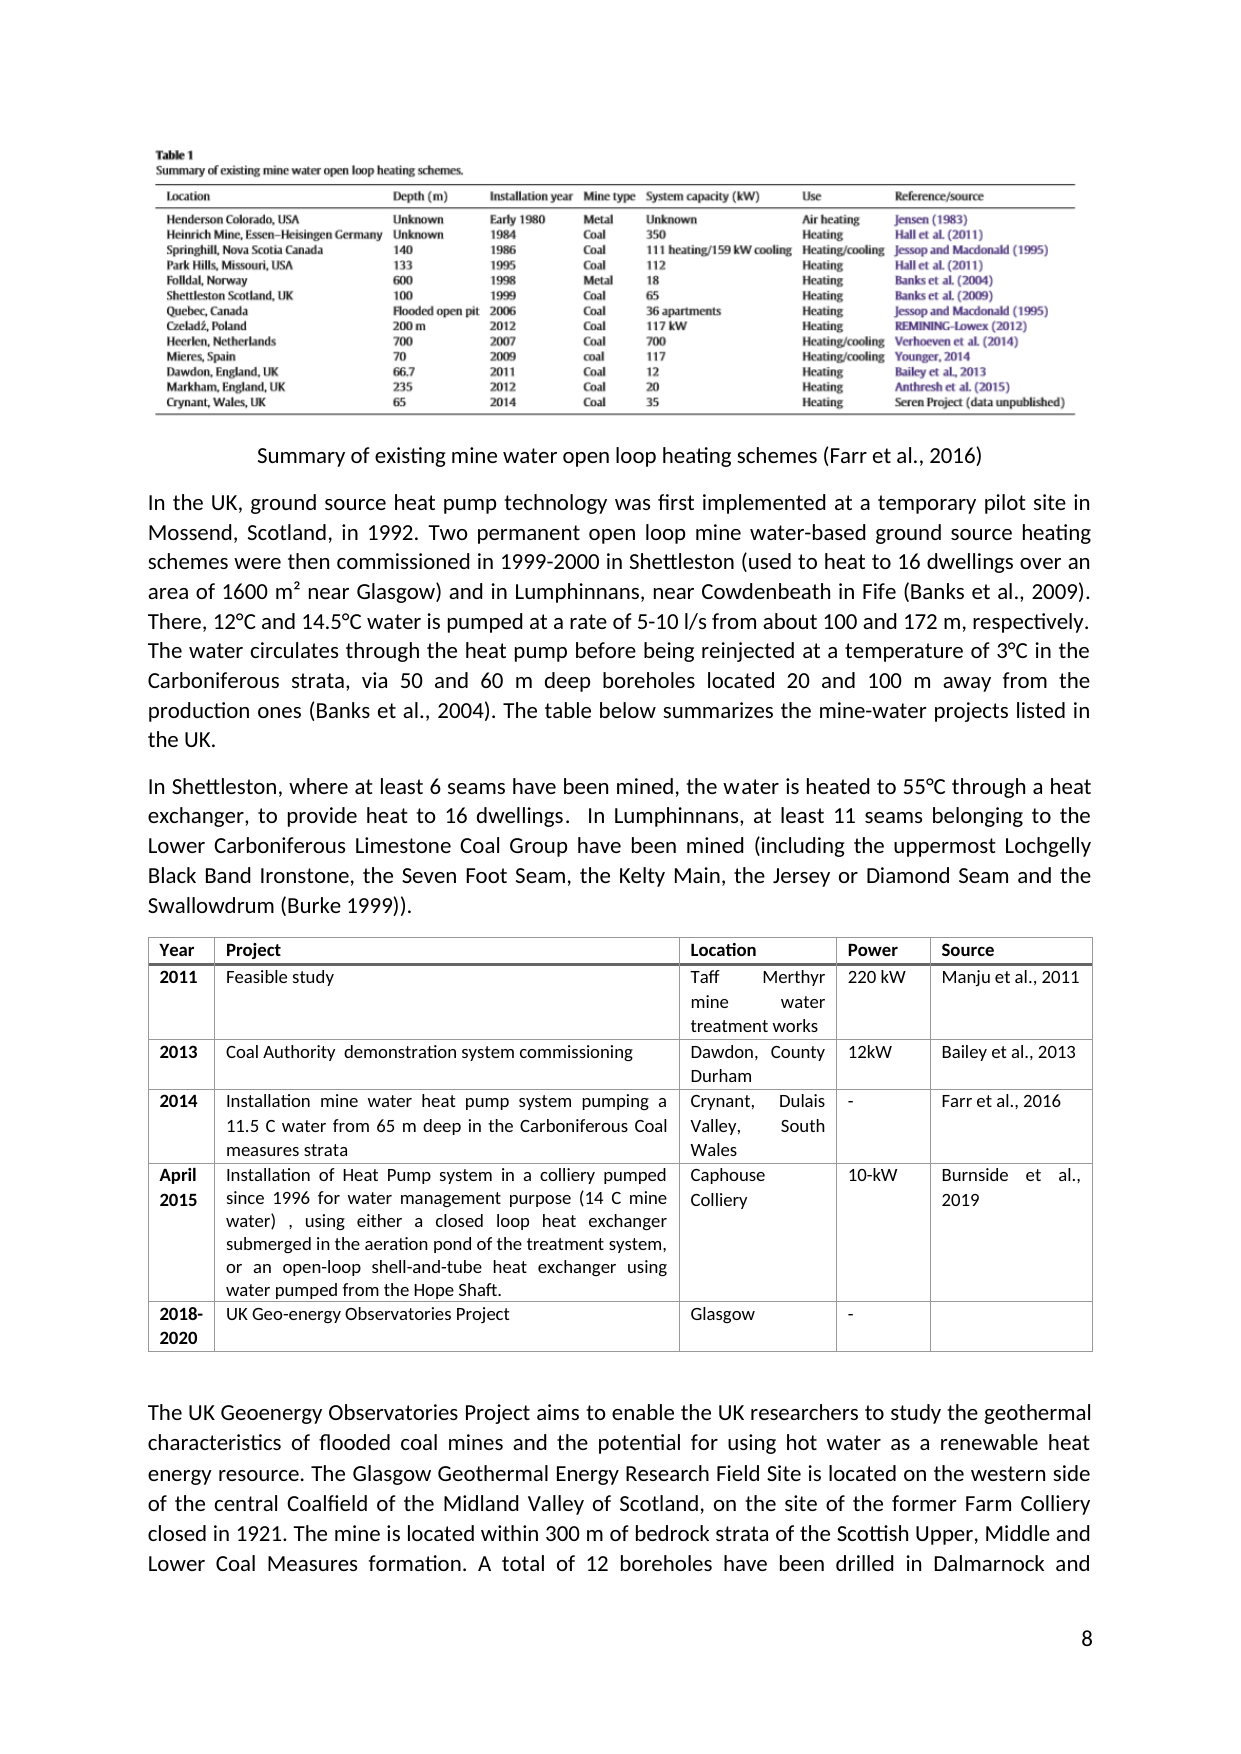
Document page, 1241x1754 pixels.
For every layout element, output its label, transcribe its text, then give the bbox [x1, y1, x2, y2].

text In the UK, ground source heat pump technology was first implemented at a temporary pilot site in Mossend, Scotland, in 1992. Two permanent open loop mine water-based ground source heating schemes were then commissioned in 1999-2000 in Shettleston (used to heat to 16 dwellings over an area of 1600 m² near Glasgow) and in Lumphinnans, near Cowdenbeath in Fife (Banks et al., 2009). There, 12°C and 14.5°C water is pumped at a rate of 5-10 l/s from about 100 and 172 m, respectively. The water circulates through the heat pump before being reinjected at a temperature of 3°C in the Carboniferous strata, via 50 and 60 m deep boreholes located 20 and 100 m away from the production ones (Banks et al., 2004). The table below summarizes the mine-water projects listed in the UK. [148, 488, 1093, 754]
table_cell Burnside et al., 2019 [931, 1164, 1092, 1301]
table_cell - [837, 1302, 930, 1351]
table_cell 10-kW [837, 1164, 930, 1301]
table_cell UK Geo-energy Observatories Project [215, 1302, 679, 1351]
table_cell [931, 1302, 1092, 1351]
table_header Power [837, 938, 930, 963]
table_cell Crynant, Dulais Valley, South Wales [680, 1090, 836, 1163]
table_cell Taff Merthyr mine water treatment works [680, 966, 836, 1039]
table_cell Glasgow [680, 1302, 836, 1351]
table_header Source [931, 938, 1092, 963]
table_cell Dawdon, County Durham [680, 1040, 836, 1088]
text Summary of existing mine water open loop heating schemes (Farr et al., 2016) [148, 441, 1093, 469]
table_cell Bailey et al., 2013 [931, 1040, 1092, 1088]
table_cell 2011 [149, 966, 214, 1039]
table_cell Farr et al., 2016 [931, 1090, 1092, 1163]
table_header Project [215, 938, 679, 963]
table_cell Feasible study [215, 966, 679, 1039]
table_cell Installation of Heat Pump system in a colliery pumped since 1996 for water management purpose (14 C mine water) , using either a closed loop heat exchanger submerged in the aeration pond of the treatment system, or an open-loop shell-and-tube heat exchanger using water pumped from the Hope Shaft. [215, 1164, 679, 1301]
table_cell 2014 [149, 1090, 214, 1163]
table_cell Coal Authority demonstration system commissioning [215, 1040, 679, 1088]
picture [147, 147, 1088, 423]
table_header Location [680, 938, 836, 963]
table_cell 2013 [149, 1040, 214, 1088]
table_cell 220 kW [837, 966, 930, 1039]
table_header Year [149, 938, 214, 963]
table_cell Manju et al., 2011 [931, 966, 1092, 1039]
table_cell 12kW [837, 1040, 930, 1088]
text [148, 1398, 1093, 1577]
table_cell Caphouse Colliery [680, 1164, 836, 1301]
table_cell April 2015 [149, 1164, 214, 1301]
table_cell 2018-2020 [149, 1302, 214, 1351]
table_cell - [837, 1090, 930, 1163]
text In Shettleston, where at least 6 seams have been mined, the water is heated to 55°C through a heat exchanger, to provide heat to 16 dwellings. In Lumphinnans, at least 11 seams belonging to the Lower Carboniferous Limestone Coal Group have been mined (including the uppermost Lochgelly Black Band Ironstone, the Seven Foot Seam, the Kelty Main, the Jersey or Diamond Seam and the Swallowdrum (Burke 1999)). [148, 772, 1093, 919]
table_cell Installation mine water heat pump system pumping a 11.5 C water from 65 m deep in the Carboniferous Coal measures strata [215, 1090, 679, 1163]
